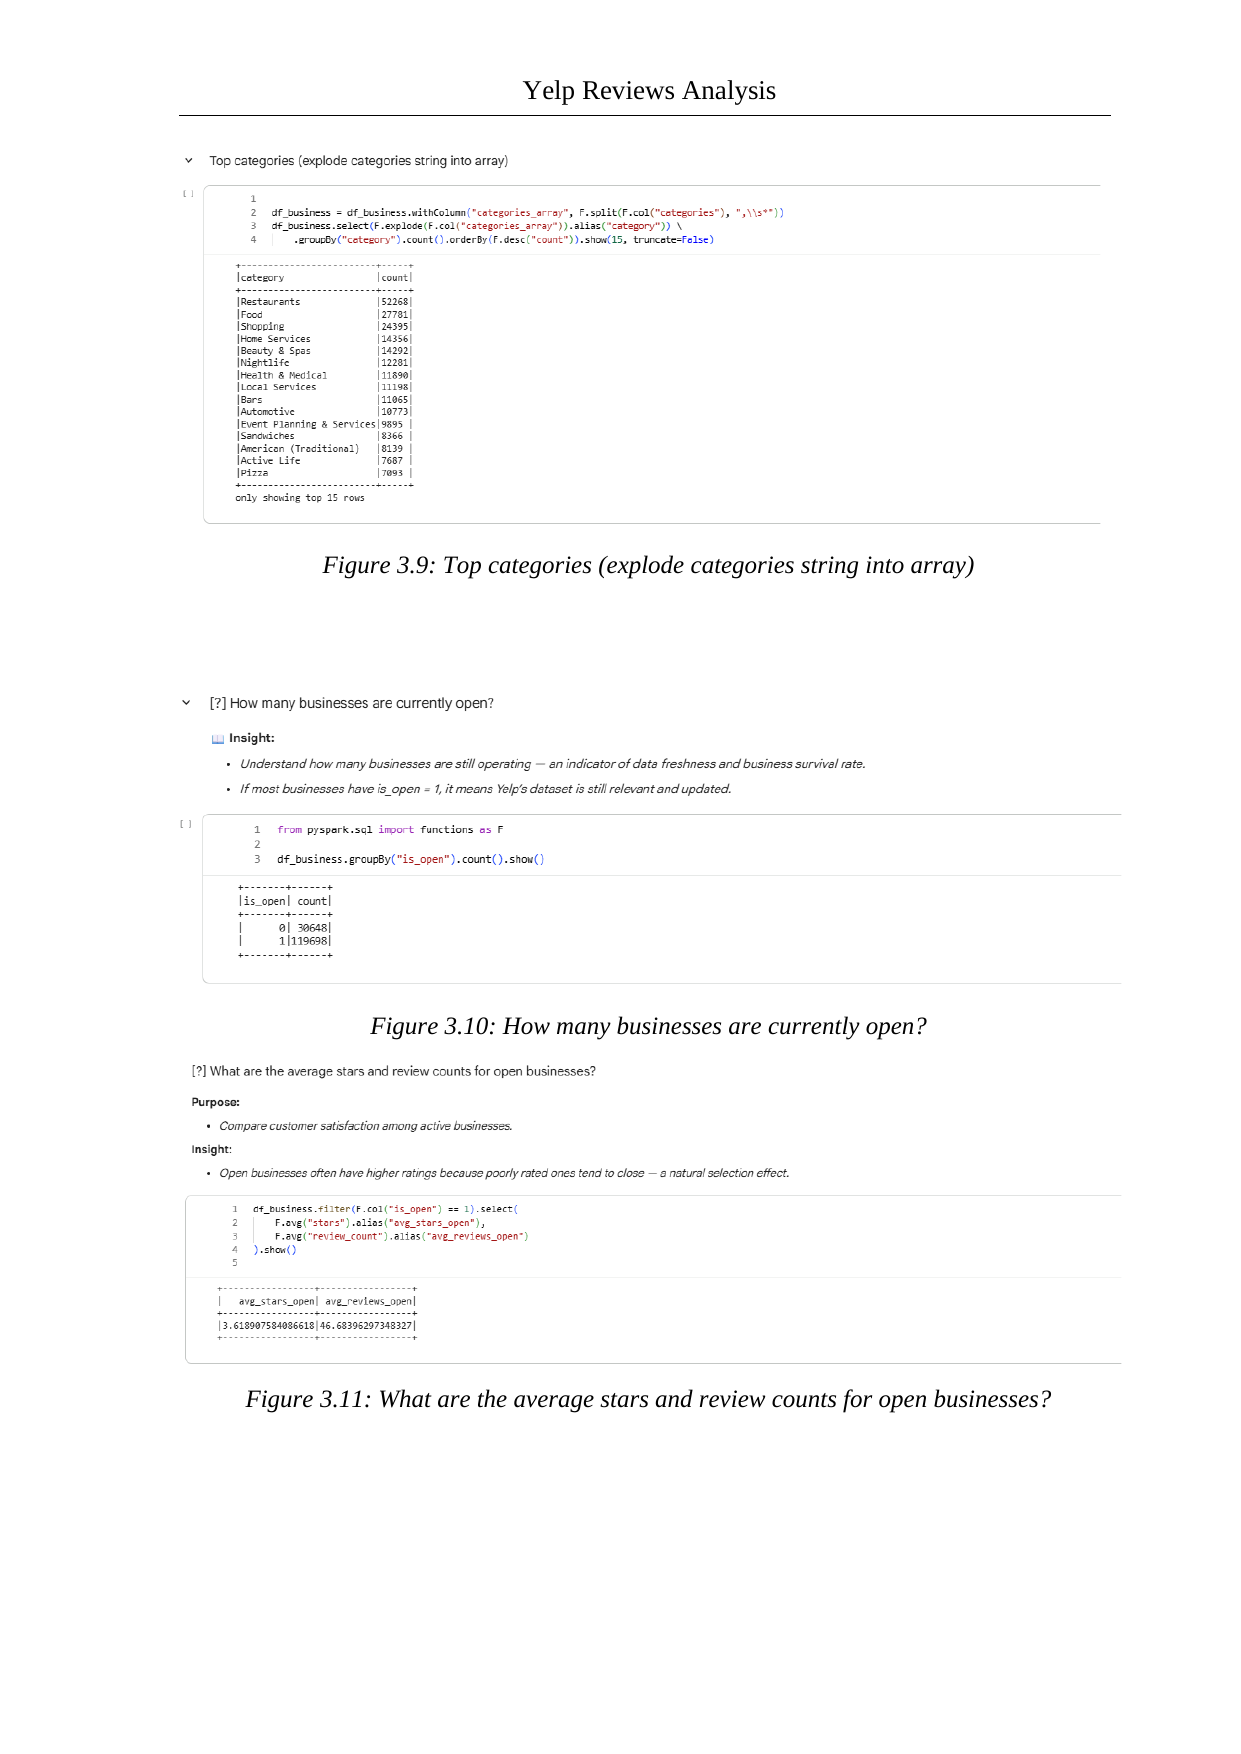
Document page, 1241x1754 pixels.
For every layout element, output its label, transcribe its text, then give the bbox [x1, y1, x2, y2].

picture [177, 686, 1122, 996]
picture [177, 1054, 1122, 1370]
picture [177, 147, 1101, 535]
